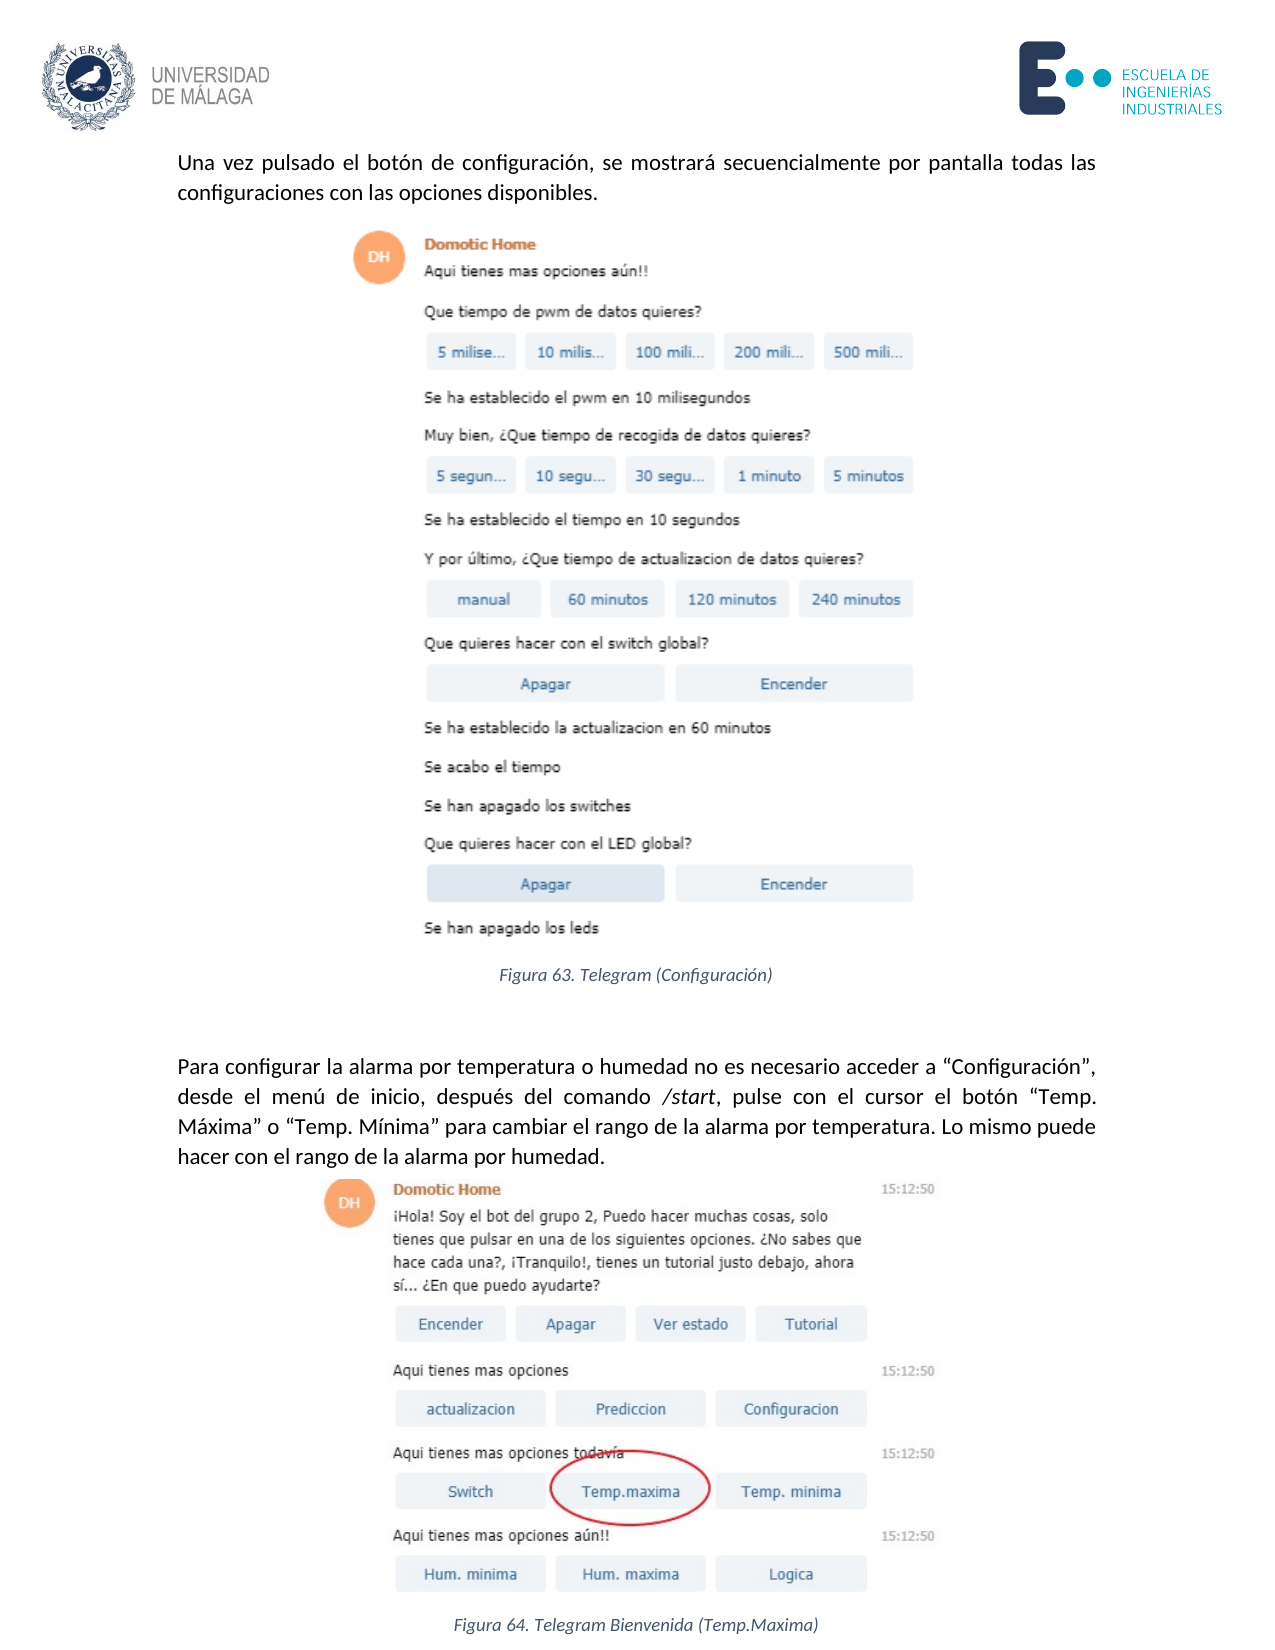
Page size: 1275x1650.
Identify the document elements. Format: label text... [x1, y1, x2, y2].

picture [41, 43, 269, 131]
text Para configurar la alarma por temperatura o humedad no es necesario acceder a “Configuración”, desde el menú de inicio, después del comando /start, pulse con el cursor el botón “Temp. Máxima” o “Temp. Mínima” para cambiar el rango de la alarma por temperatura. Lo mismo puede hacer con el rango de la alarma por humedad. [177, 1052, 1098, 1171]
picture [999, 21, 1242, 135]
picture [346, 228, 929, 954]
text Una vez pulsado el botón de configuración, se mostrará secuencialmente por pantalla todas las configuraciones con las opciones disponibles. [177, 148, 1098, 206]
picture [311, 1179, 964, 1604]
